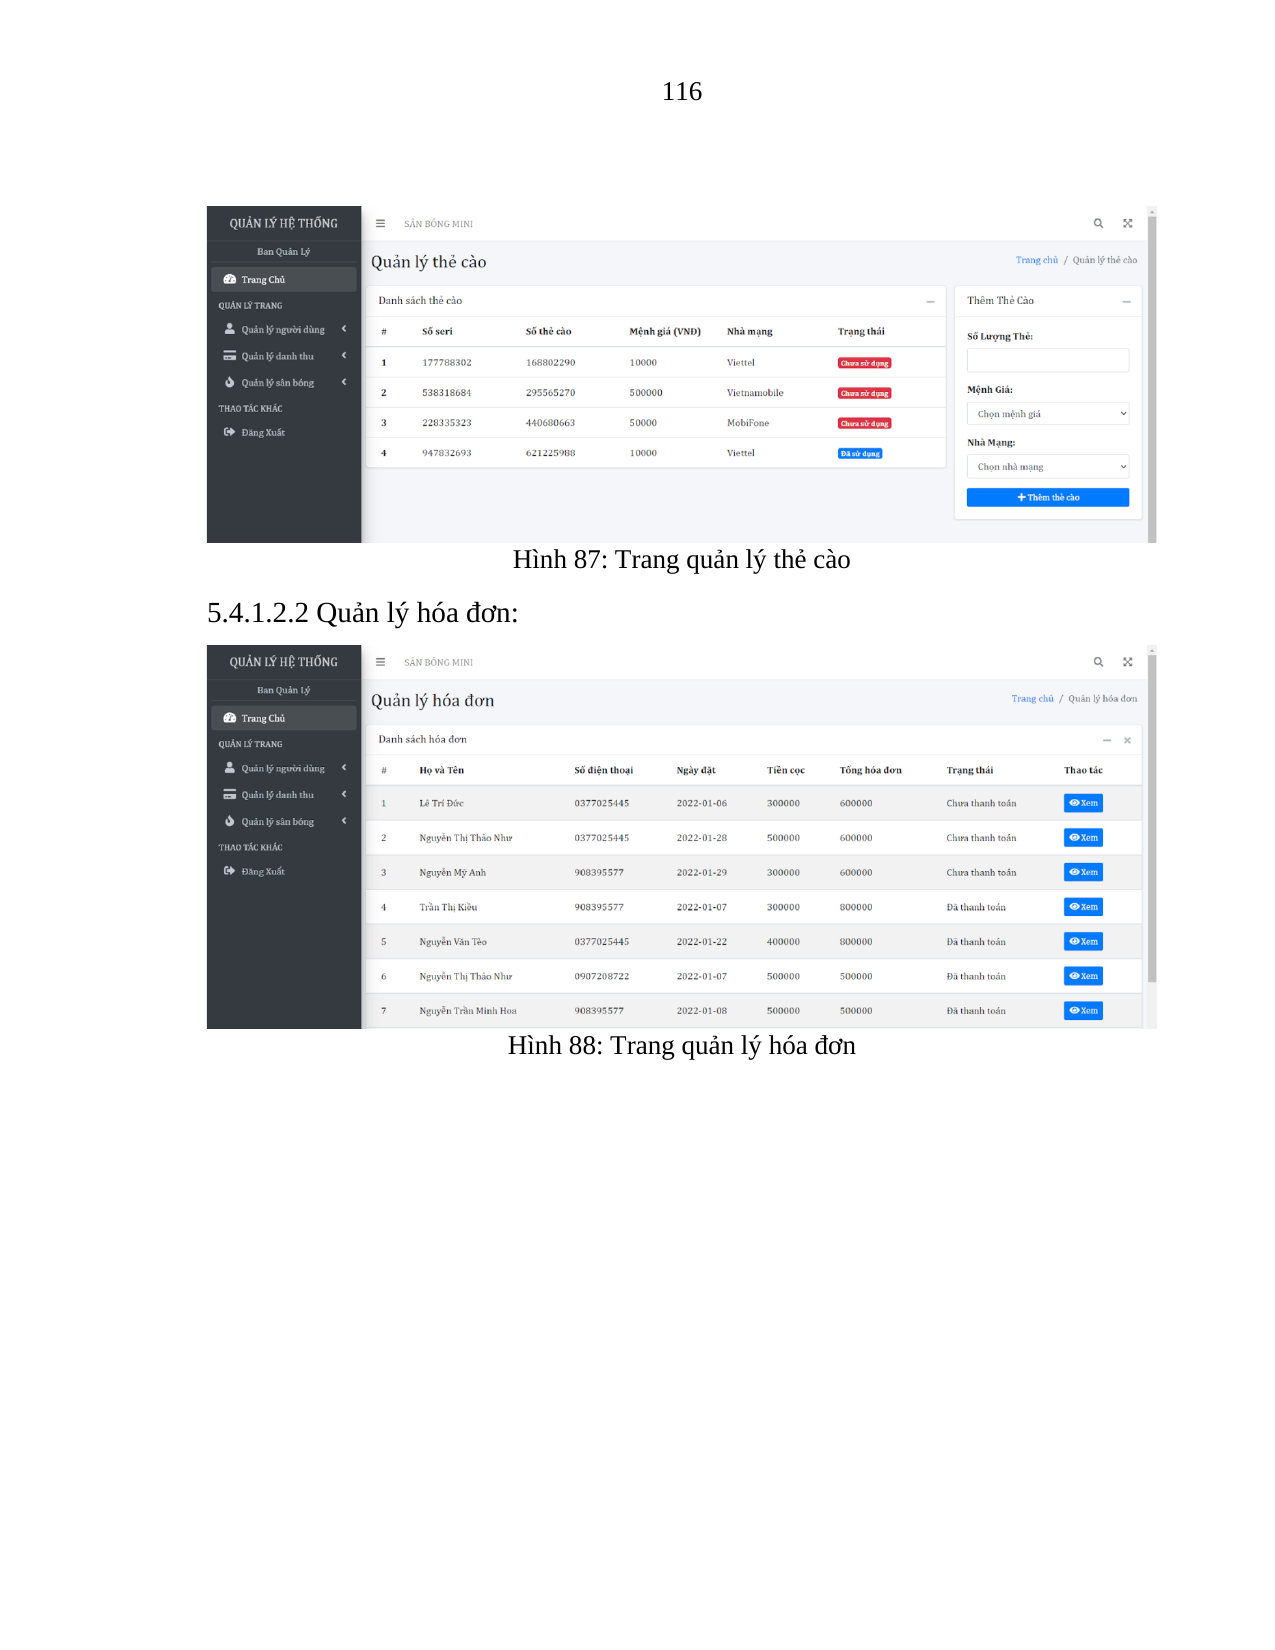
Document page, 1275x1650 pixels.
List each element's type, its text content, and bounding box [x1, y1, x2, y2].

text 5.4.1.2.2 Quản lý hóa đơn: [207, 595, 1157, 628]
picture [206, 645, 1157, 1029]
text Hình 87: Trang quản lý thẻ cào [207, 543, 1157, 574]
text Hình 88: Trang quản lý hóa đơn [207, 1029, 1157, 1060]
picture [206, 206, 1157, 543]
